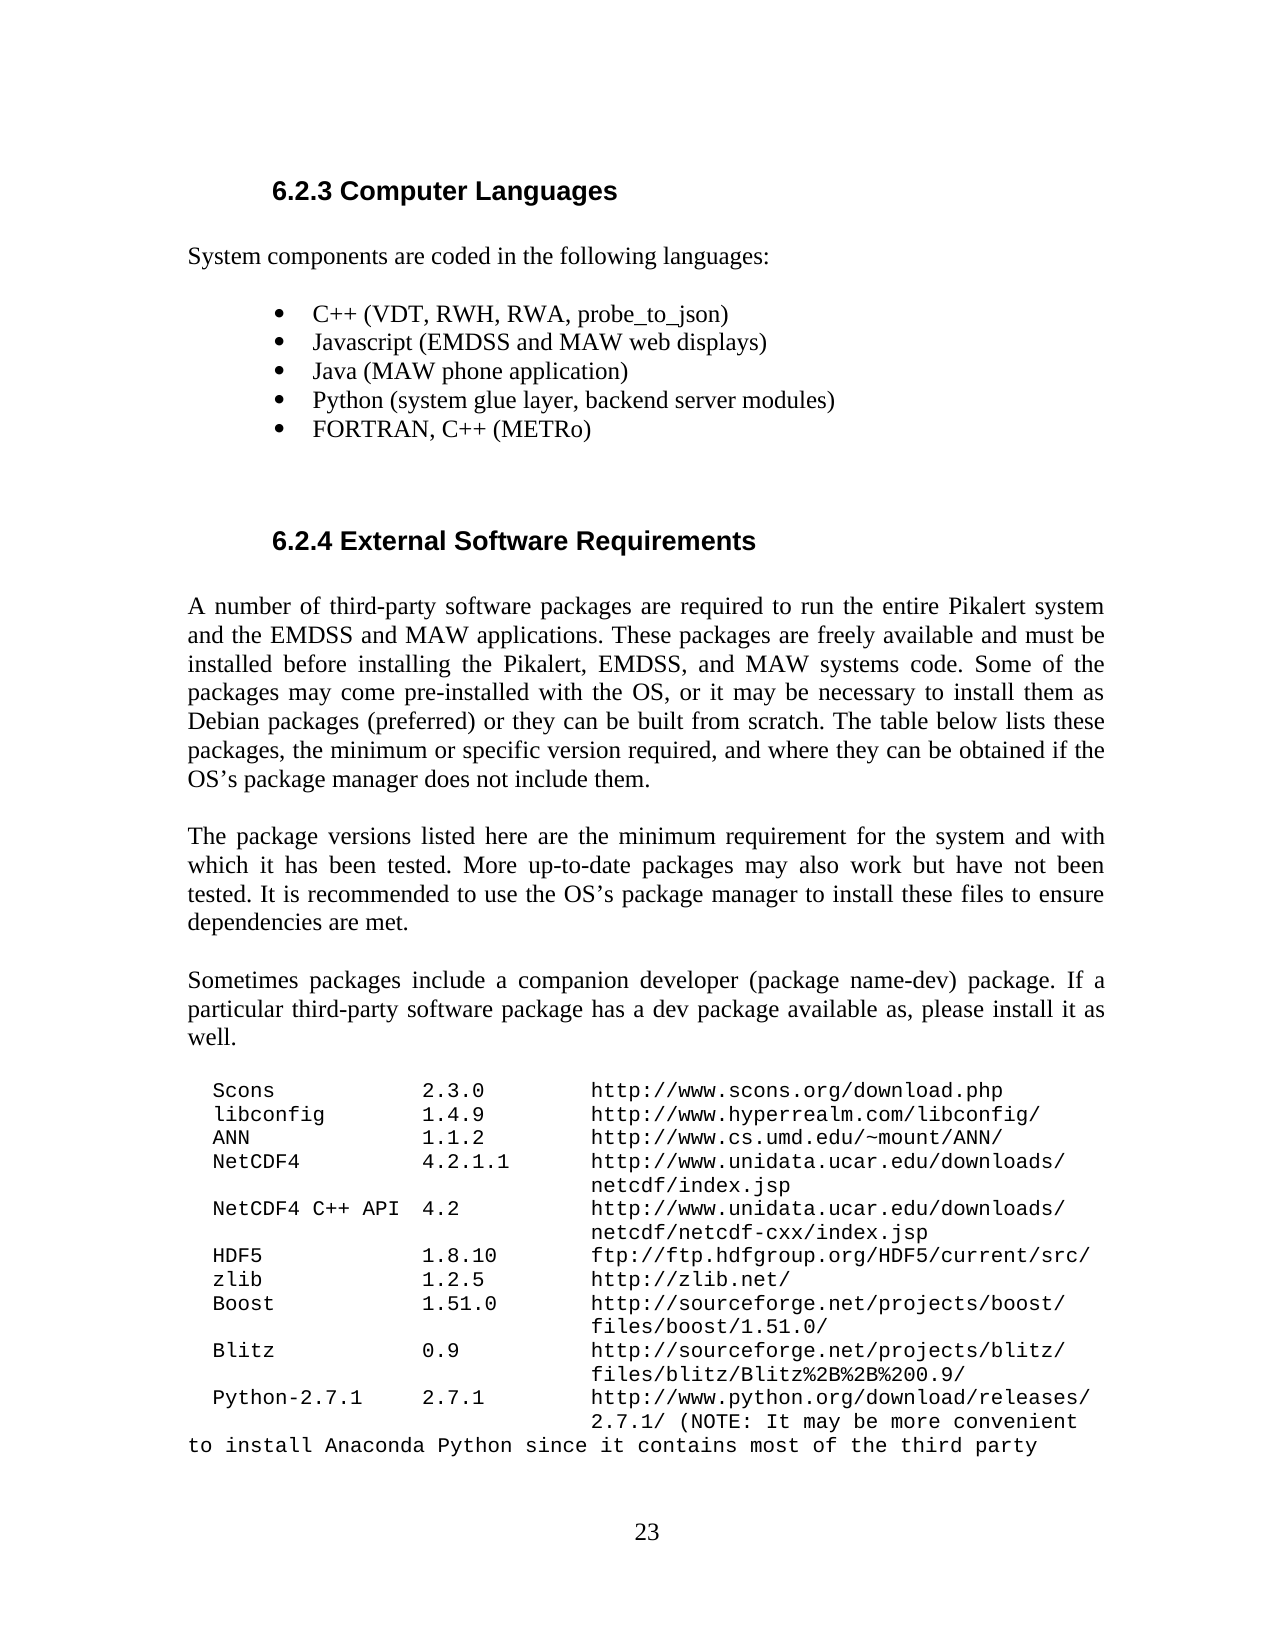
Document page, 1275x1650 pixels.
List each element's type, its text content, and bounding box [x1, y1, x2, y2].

text HDF5 1.8.10 ftp://ftp.hdfgroup.org/HDF5/current/src/ [187, 1246, 1106, 1269]
subtitle 6.2.3 Computer Languages [272, 175, 1106, 206]
text Boost 1.51.0 http://sourceforge.net/projects/boost/ [187, 1293, 1106, 1316]
text Python-2.7.1 2.7.1 http://www.python.org/download/releases/ [187, 1387, 1106, 1411]
text zlib 1.2.5 http://zlib.net/ [187, 1269, 1106, 1293]
text netcdf/index.jsp [187, 1174, 1106, 1198]
text System components are coded in the following languages: [187, 241, 1106, 270]
text libconfig 1.4.9 http://www.hyperrealm.com/libconfig/ [187, 1104, 1106, 1127]
text files/blitz/Blitz%2B%2B%200.9/ [187, 1364, 1106, 1387]
list Javascript (EMDSS and MAW web displays) [275, 327, 1106, 356]
text Scons 2.3.0 http://www.scons.org/download.php [187, 1080, 1106, 1104]
text A number of third-party software packages are required to run the entire Pikalert system and the EMDSS and MAW applications. These packages are freely available and must be installed before installing the Pikalert, EMDSS, and MAW systems code. Some of the packages may come pre-installed with the OS, or it may be necessary to install them as Debian packages (preferred) or they can be built from scratch. The table below lists these packages, the minimum or specific version required, and where they can be obtained if the OS’s package manager does not include them. [187, 591, 1106, 792]
text NetCDF4 4.2.1.1 http://www.unidata.ucar.edu/downloads/ [187, 1151, 1106, 1174]
list Python (system glue layer, backend server modules) [275, 385, 1106, 414]
list C++ (VDT, RWH, RWA, probe_to_json) [275, 299, 1106, 327]
text netcdf/netcdf-cxx/index.jsp [187, 1222, 1106, 1246]
text Blitz 0.9 http://sourceforge.net/projects/blitz/ [187, 1340, 1106, 1364]
text files/boost/1.51.0/ [187, 1316, 1106, 1340]
list FORTRAN, C++ (METRo) [275, 414, 1106, 442]
text Sometimes packages include a companion developer (package name-dev) package. If a particular third-party software package has a dev package available as, please install it as well. [187, 965, 1106, 1051]
list Java (MAW phone application) [275, 356, 1106, 385]
text The package versions listed here are the minimum requirement for the system and with which it has been tested. More up-to-date packages may also work but have not been tested. It is recommended to use the OS’s package manager to install these files to ensure dependencies are met. [187, 821, 1106, 936]
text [187, 1411, 1106, 1458]
text NetCDF4 C++ API 4.2 http://www.unidata.ucar.edu/downloads/ [187, 1198, 1106, 1222]
subtitle 6.2.4 External Software Requirements [272, 525, 1106, 556]
text ANN 1.1.2 http://www.cs.umd.edu/~mount/ANN/ [187, 1127, 1106, 1151]
